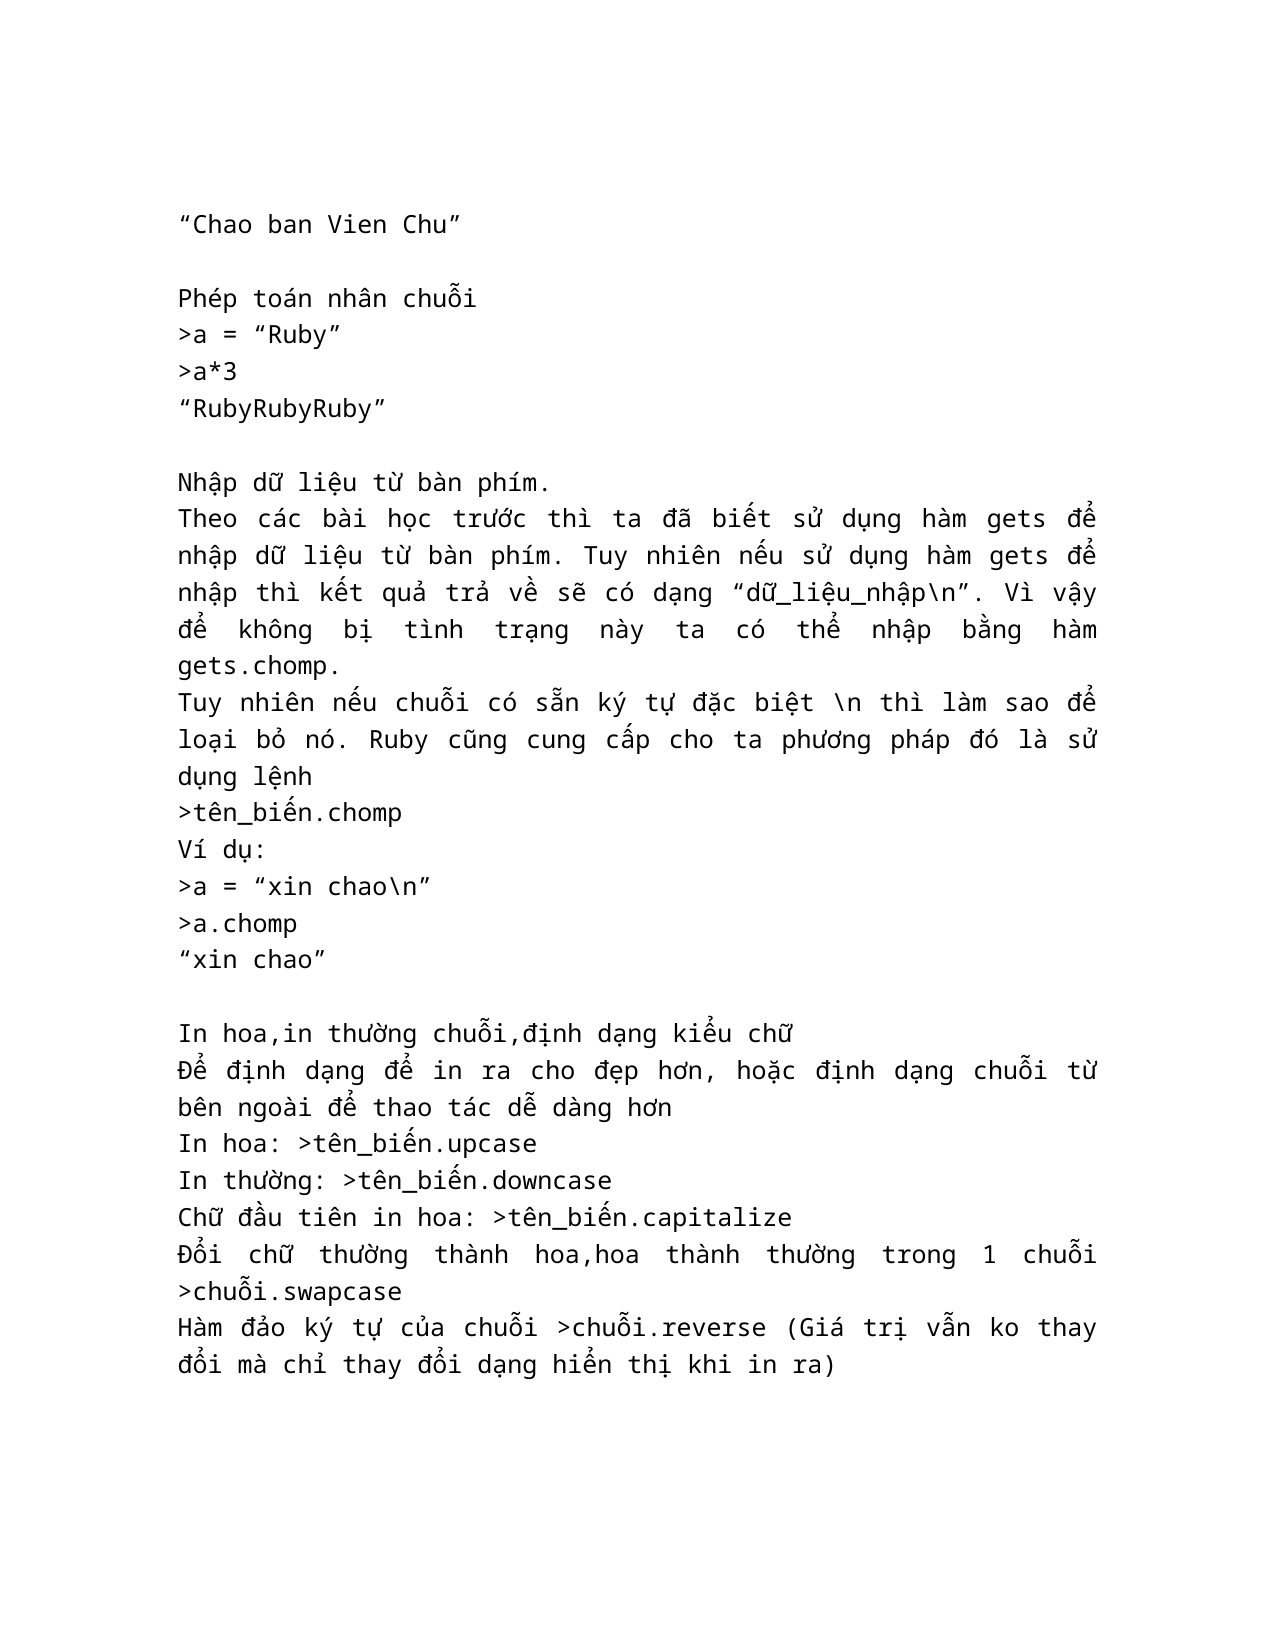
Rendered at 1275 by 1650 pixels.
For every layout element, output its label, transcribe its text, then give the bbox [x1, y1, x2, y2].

text >a*3 [177, 354, 1098, 388]
text Phép toán nhân chuỗi [177, 280, 1098, 314]
text Đổi chữ thường thành hoa,hoa thành thường trong 1 chuỗi >chuỗi.swapcase [177, 1236, 1098, 1307]
text “RubyRubyRuby” [177, 391, 1098, 425]
text >a = “Ruby” [177, 317, 1098, 351]
text Ví dụ: [177, 832, 1098, 866]
text >a.chomp [177, 905, 1098, 939]
text Theo các bài học trước thì ta đã biết sử dụng hàm gets để nhập dữ liệu từ bàn phím. Tuy nhiên nếu sử dụng hàm gets để nhập thì kết quả trả về sẽ có dạng “dữ_liệu_nhập\n”. Vì vậy để không bị tình trạng này ta có thể nhập bằng hàm gets.chomp. [177, 501, 1098, 682]
text >tên_biến.chomp [177, 795, 1098, 829]
text Chữ đầu tiên in hoa: >tên_biến.capitalize [177, 1199, 1098, 1234]
text Nhập dữ liệu từ bàn phím. [177, 464, 1098, 498]
text Hàm đảo ký tự của chuỗi >chuỗi.reverse (Giá trị vẫn ko thay đổi mà chỉ thay đổi dạng hiển thị khi in ra) [177, 1310, 1098, 1381]
text In thường: >tên_biến.downcase [177, 1163, 1098, 1197]
text In hoa: >tên_biến.upcase [177, 1126, 1098, 1160]
text >a = “xin chao\n” [177, 869, 1098, 903]
text “Chao ban Vien Chu” [177, 207, 1098, 241]
text “xin chao” [177, 942, 1098, 976]
text Để định dạng để in ra cho đẹp hơn, hoặc định dạng chuỗi từ bên ngoài để thao tác dễ dàng hơn [177, 1052, 1098, 1123]
text In hoa,in thường chuỗi,định dạng kiểu chữ [177, 1016, 1098, 1050]
text Tuy nhiên nếu chuỗi có sẵn ký tự đặc biệt \n thì làm sao để loại bỏ nó. Ruby cũng cung cấp cho ta phương pháp đó là sử dụng lệnh [177, 685, 1098, 792]
